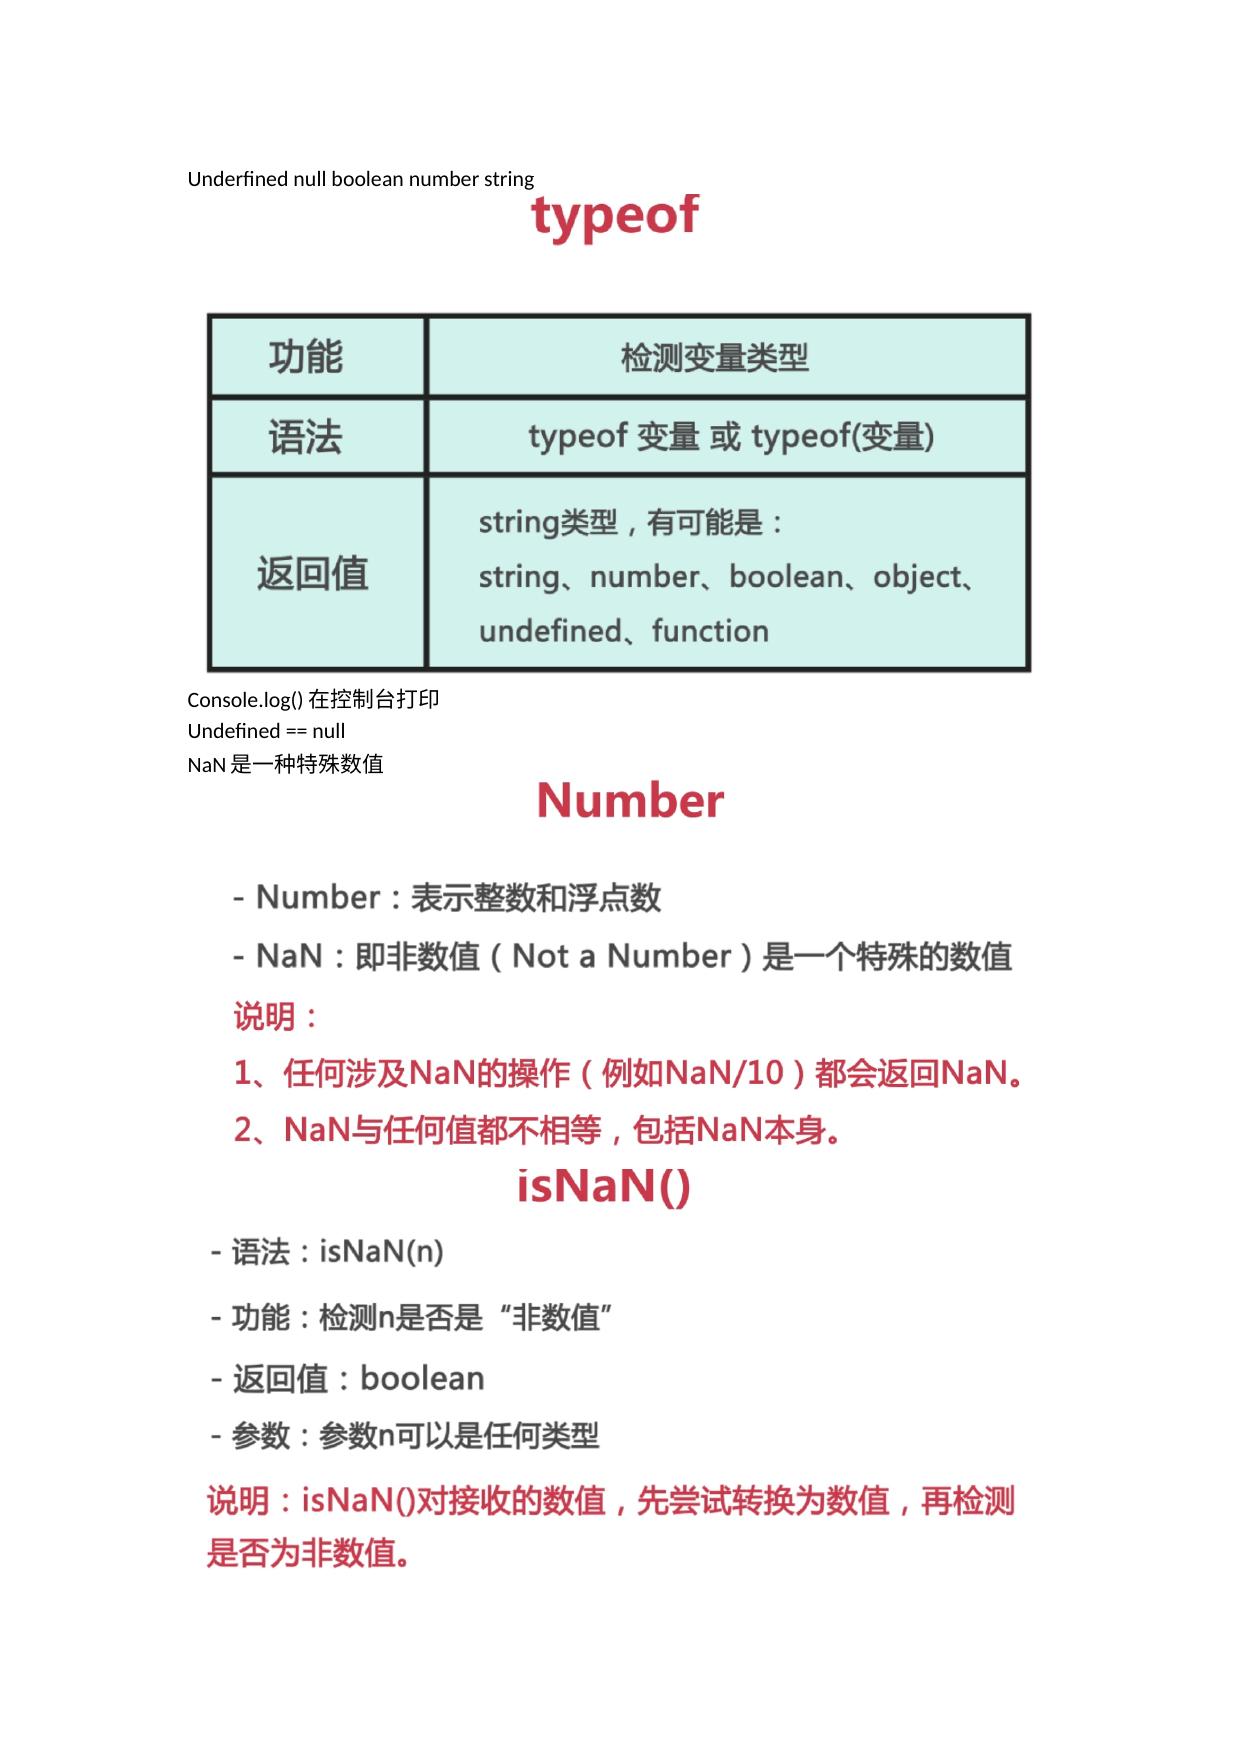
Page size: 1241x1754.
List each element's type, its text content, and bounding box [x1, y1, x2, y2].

text Underfined null boolean number string [187, 162, 1053, 194]
picture [187, 779, 1053, 1162]
text NaN是一种特殊数值 [187, 747, 1053, 779]
text Undefined == null [187, 714, 1053, 747]
picture [187, 1169, 1053, 1583]
picture [187, 194, 1053, 679]
text Console.log() 在控制台打印 [187, 682, 1053, 714]
